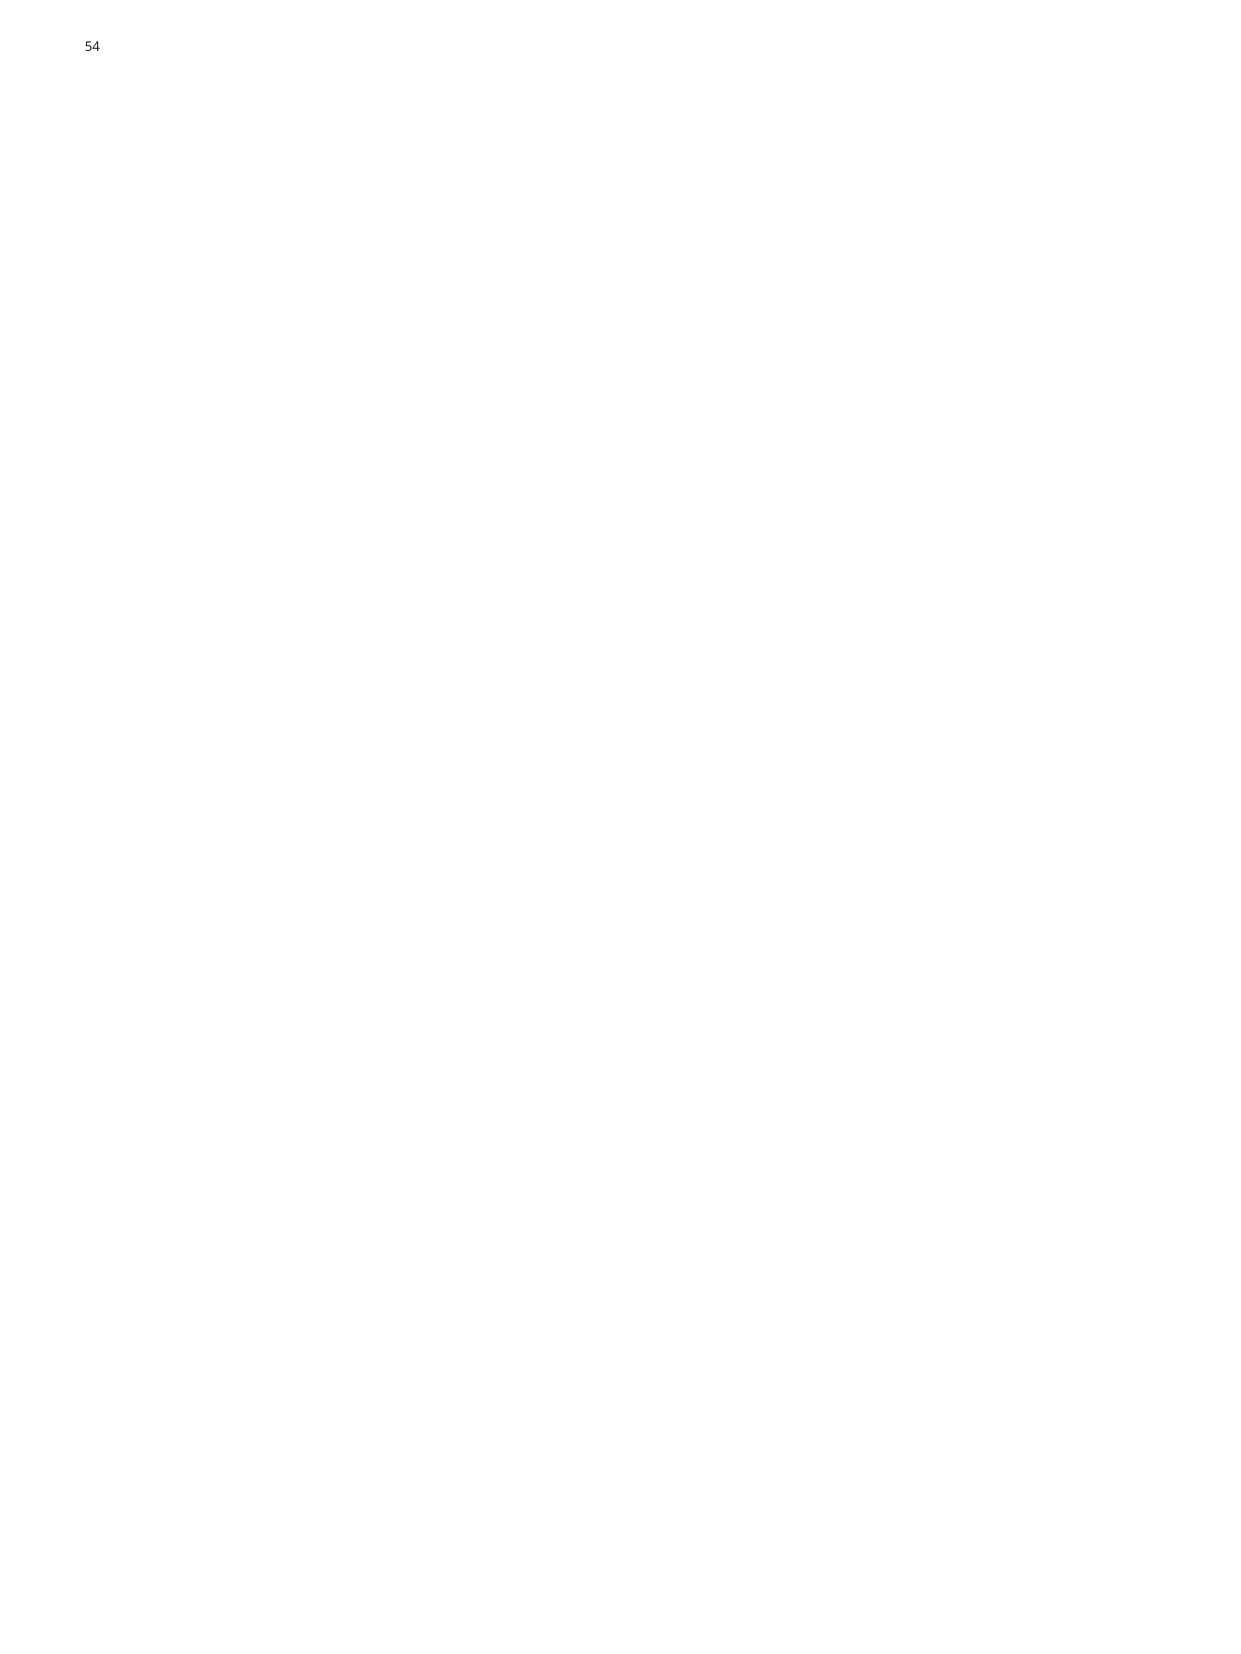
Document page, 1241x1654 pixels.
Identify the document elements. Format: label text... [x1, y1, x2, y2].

text 54 [84, 38, 1163, 54]
